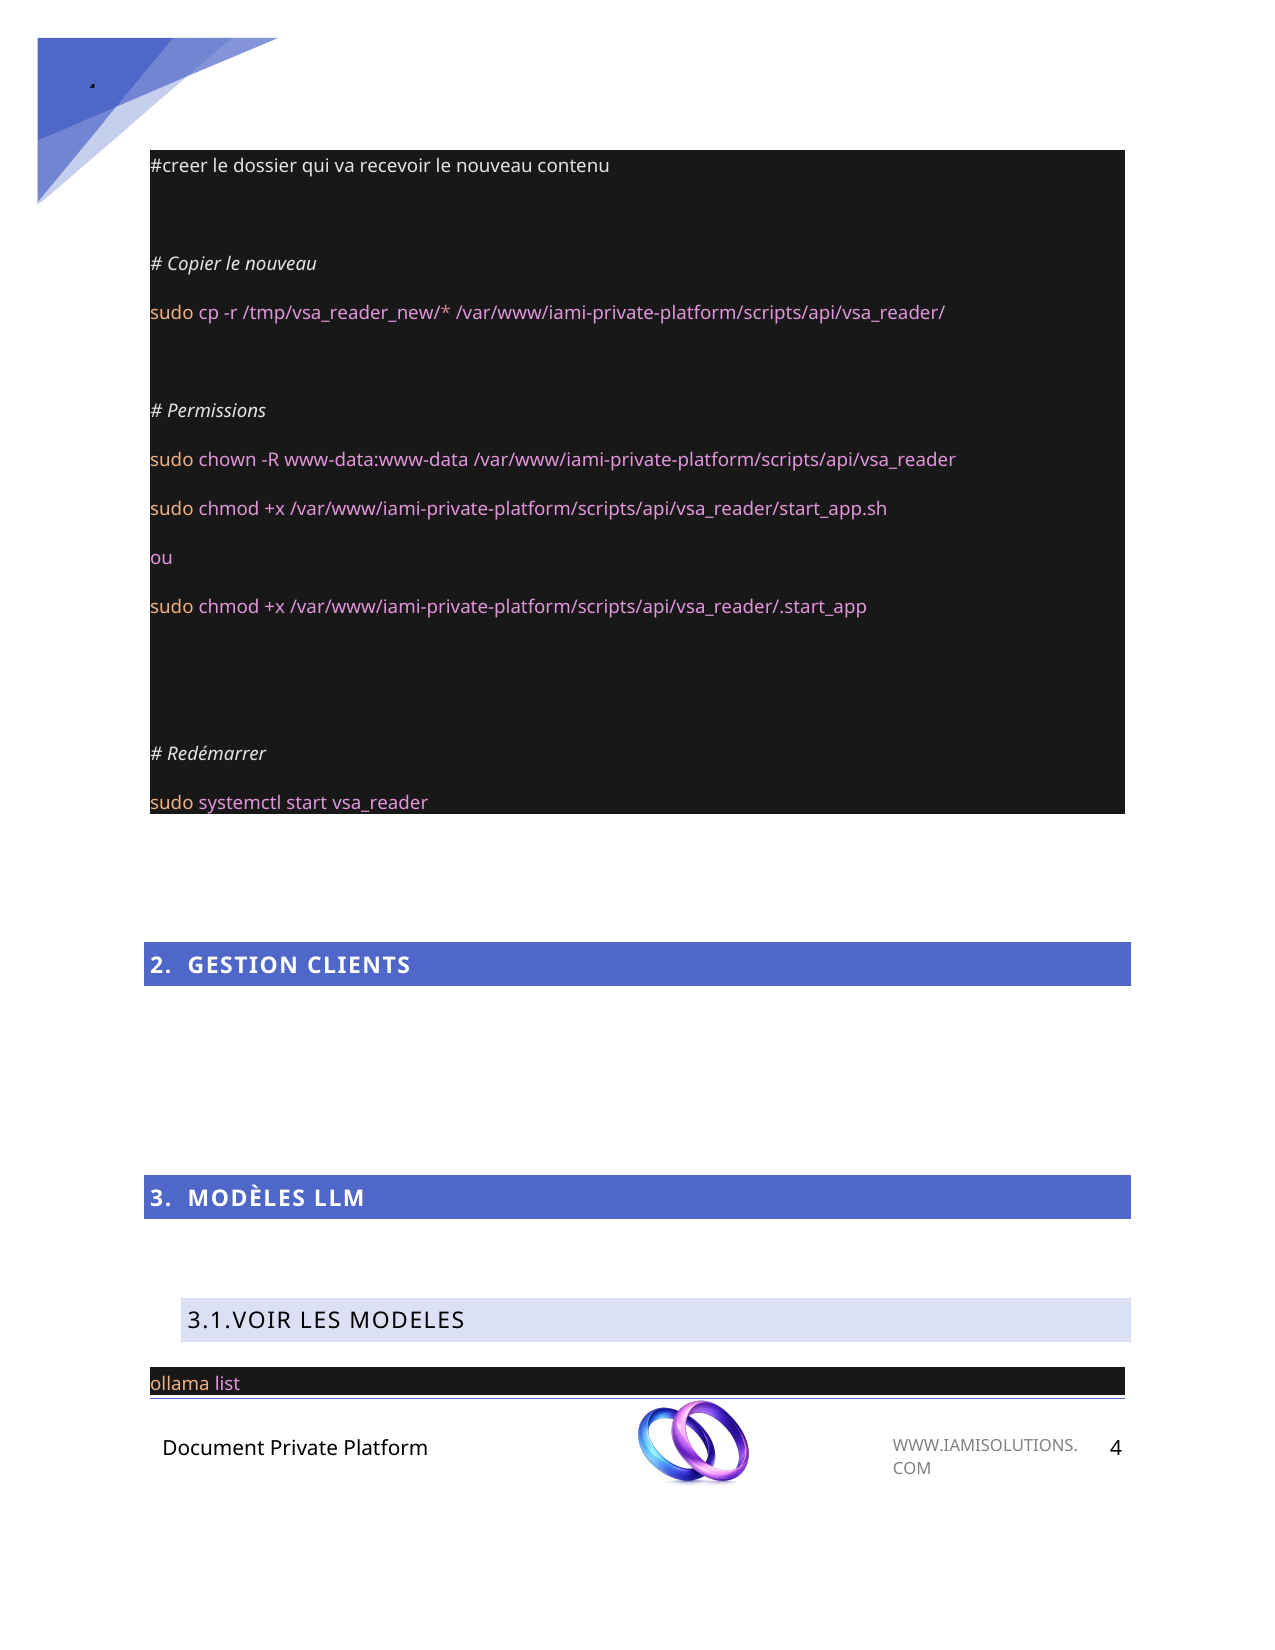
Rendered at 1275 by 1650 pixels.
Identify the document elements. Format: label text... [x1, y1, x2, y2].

picture [620, 1399, 764, 1493]
text # Permissions [150, 395, 1125, 423]
text sudo systemctl start vsa_reader [150, 786, 1125, 814]
text sudo cp -r /tmp/vsa_reader_new/* /var/www/iami-private-platform/scripts/api/vsa_reader/ [150, 297, 1125, 325]
subtitle Modèles LLM [150, 1181, 1125, 1213]
text # Copier le nouveau [150, 248, 1125, 276]
picture [37, 37, 279, 206]
text # Redémarrer [150, 737, 1125, 766]
subtitle Voir les modeles [188, 1304, 1125, 1335]
text #creer le dossier qui va recevoir le nouveau contenu [150, 150, 1125, 178]
subtitle Gestion clients [150, 949, 1125, 980]
text sudo chown -R www-data:www-data /var/www/iami-private-platform/scripts/api/vsa_reader [150, 444, 1125, 472]
text ollama list [150, 1367, 1125, 1395]
text sudo chmod +x /var/www/iami-private-platform/scripts/api/vsa_reader/start_app.sh [150, 493, 1125, 521]
text ou [150, 542, 1125, 570]
text sudo chmod +x /var/www/iami-private-platform/scripts/api/vsa_reader/.start_app [150, 591, 1125, 619]
